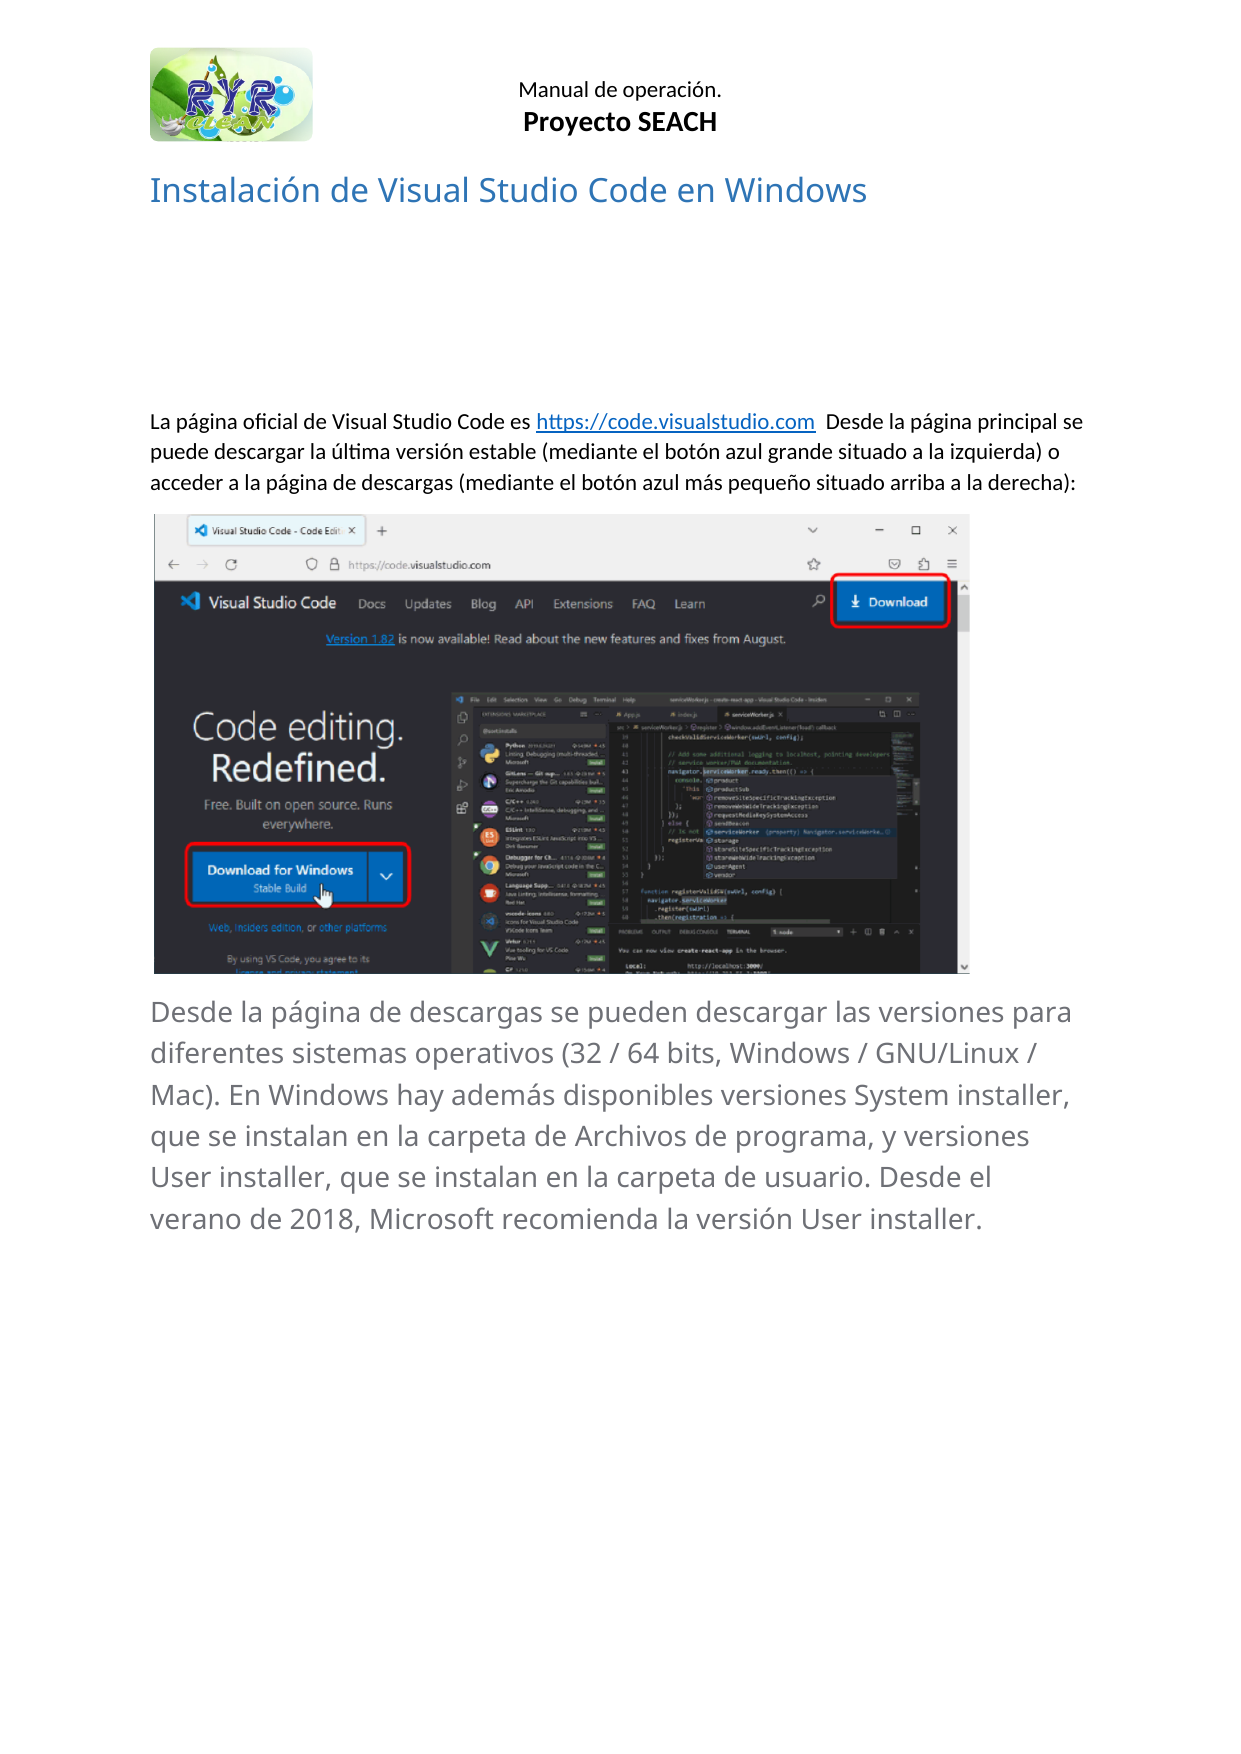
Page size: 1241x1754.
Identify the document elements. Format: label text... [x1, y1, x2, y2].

picture [150, 47, 313, 142]
subtitle Instalación de Visual Studio Code en Windows [150, 167, 1090, 310]
text Desde la página de descargas se pueden descargar las versiones para diferentes sistemas operativos (32 / 64 bits, Windows / GNU/Linux / Mac). En Windows hay además disponibles versiones System installer, que se instalan en la carpeta de Archivos de programa, y versiones User installer, que se instalan en la carpeta de usuario. Desde el verano de 2018, Microsoft recomienda la versión User installer. [150, 992, 1090, 1237]
text La página oficial de Visual Studio Code es https://code.visualstudio.com Desde la página principal se puede descargar la última versión estable (mediante el botón azul grande situado a la izquierda) o acceder a la página de descargas (mediante el botón azul más pequeño situado arriba a la derecha): [150, 407, 1090, 496]
picture [150, 514, 970, 974]
